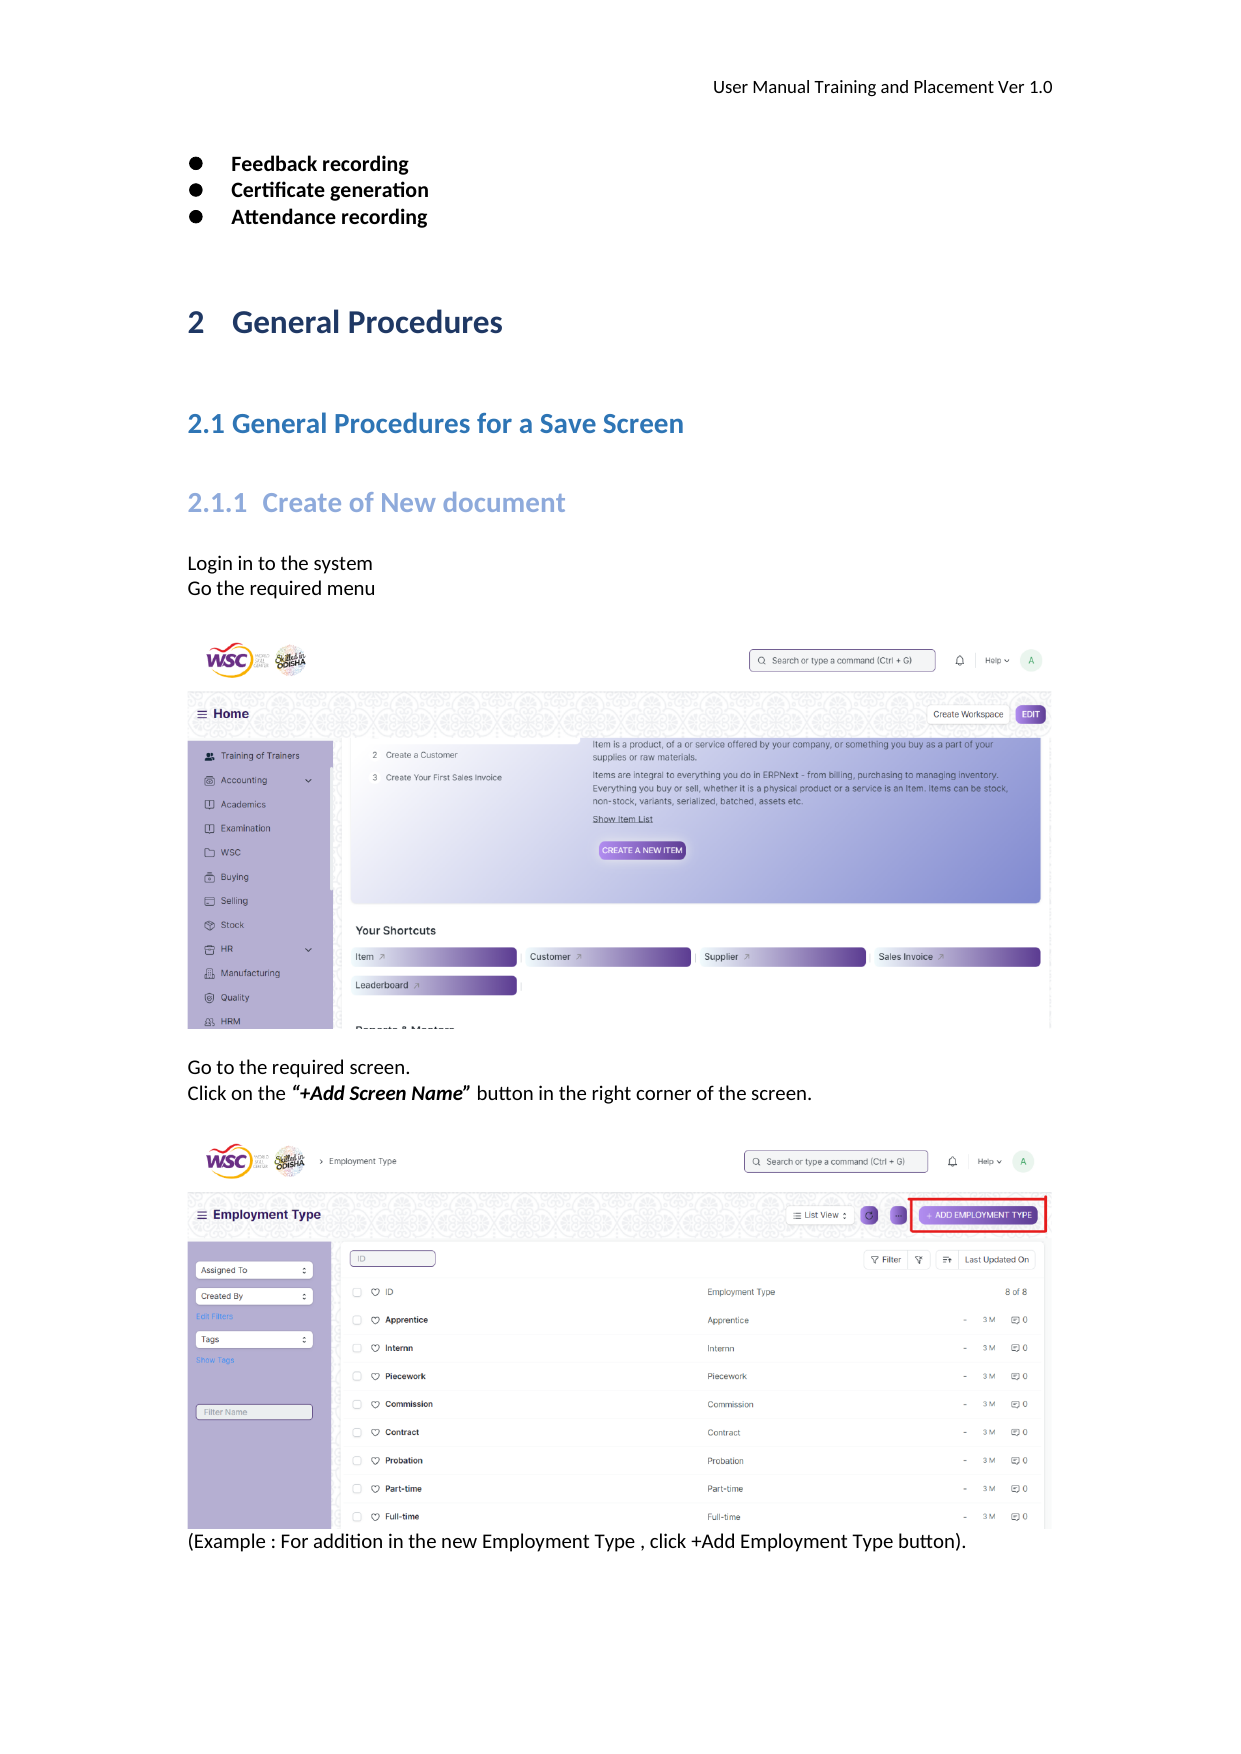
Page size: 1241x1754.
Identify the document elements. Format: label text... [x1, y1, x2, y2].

text Login in to the system [187, 550, 1053, 575]
text Click on the “+Add Screen Name” button in the right corner of the screen. [187, 1080, 1053, 1105]
subtitle General Procedures [187, 301, 1053, 342]
list Attendance recording [187, 203, 1053, 230]
list Feedback recording [187, 150, 1053, 177]
list Certificate generation [187, 177, 1053, 203]
text Go the required menu [187, 575, 1053, 601]
subtitle General Procedures for a Save Screen [187, 405, 1053, 441]
text Go to the required screen. [187, 1054, 1053, 1080]
picture [187, 1135, 1052, 1529]
text (Example : For addition in the new Employment Type , click +Add Employment Type button). [187, 1529, 1053, 1554]
picture [187, 631, 1052, 1029]
subtitle Create of New document [187, 484, 1053, 519]
